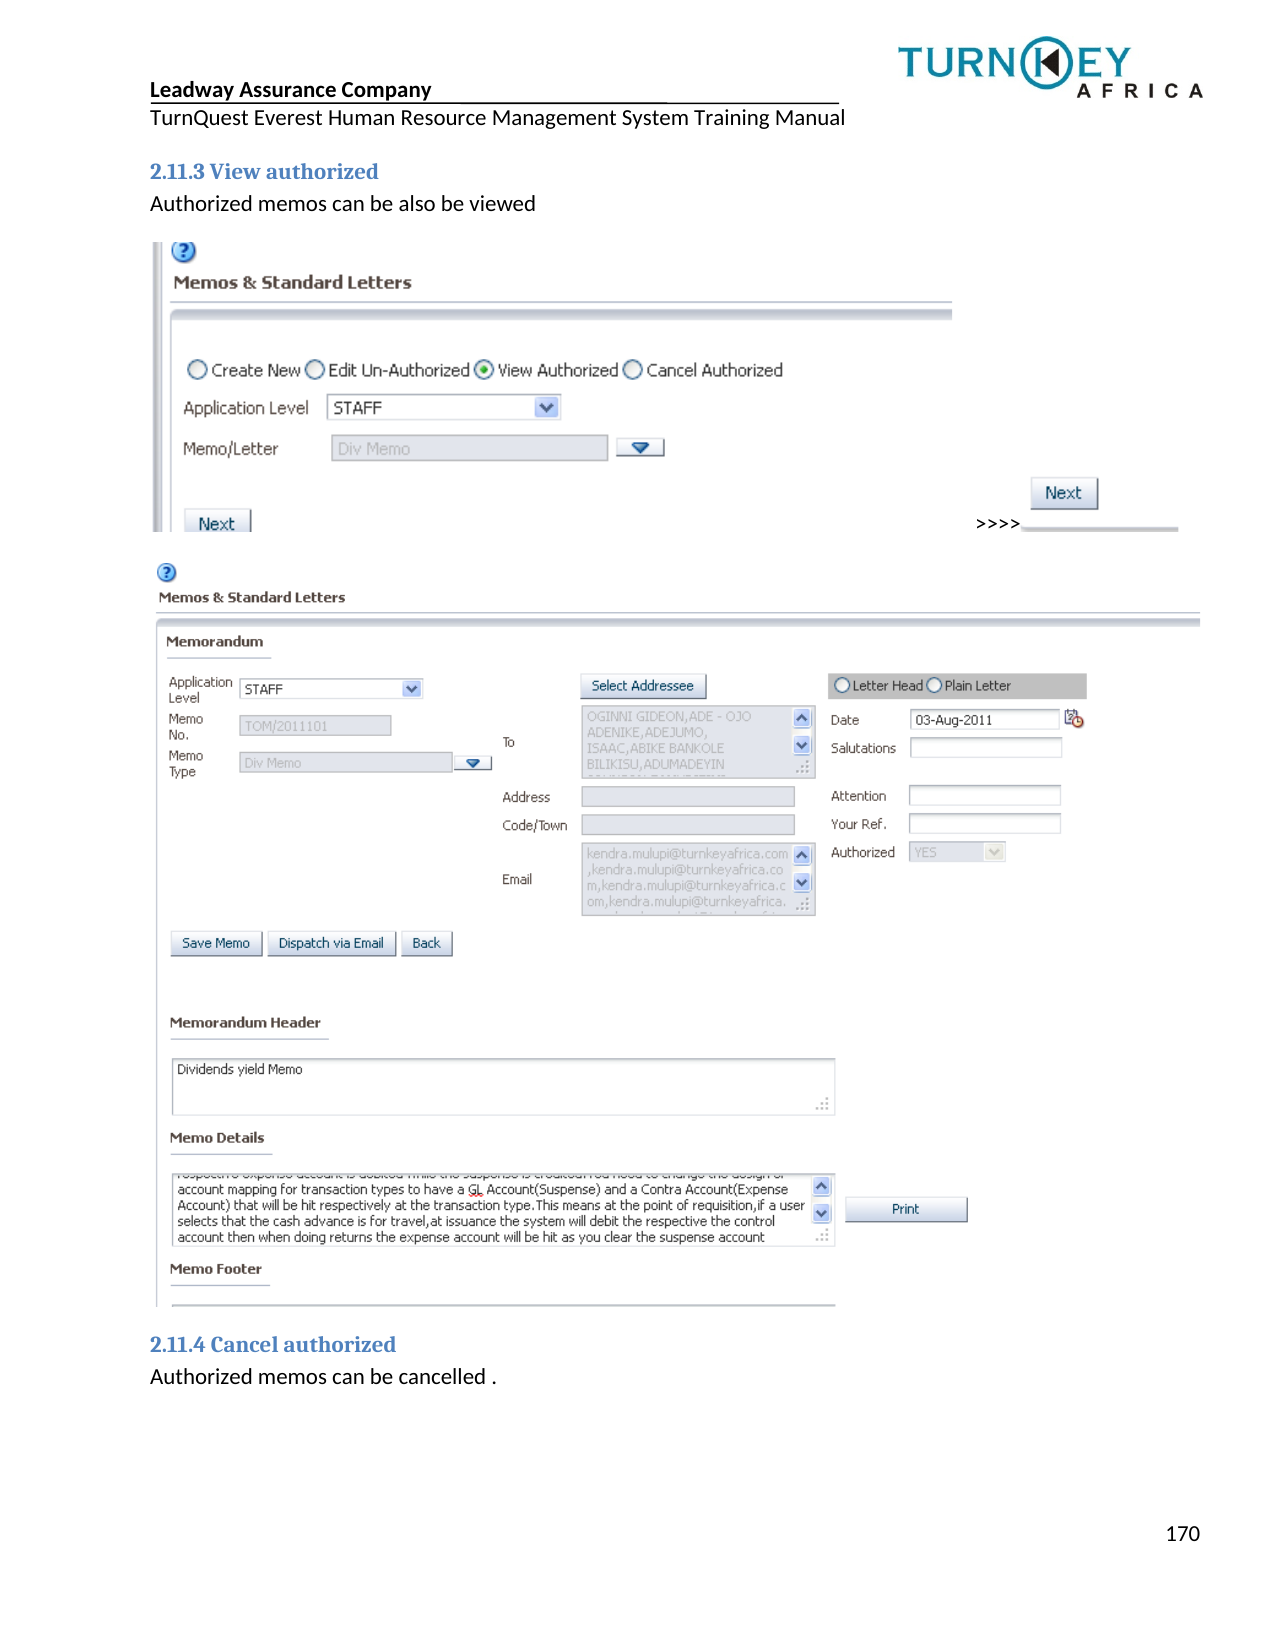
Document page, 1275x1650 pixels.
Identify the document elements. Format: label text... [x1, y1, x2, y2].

picture [1020, 460, 1179, 532]
subtitle 2.11.4 Cancel authorized [150, 1332, 1200, 1358]
text Authorized memos can be also be viewed [150, 189, 1200, 217]
picture [150, 562, 1200, 1307]
picture [898, 36, 1203, 98]
text Authorized memos can be cancelled . [150, 1362, 1200, 1390]
subtitle 2.11.3 View authorized [150, 159, 1200, 185]
picture [150, 242, 953, 532]
